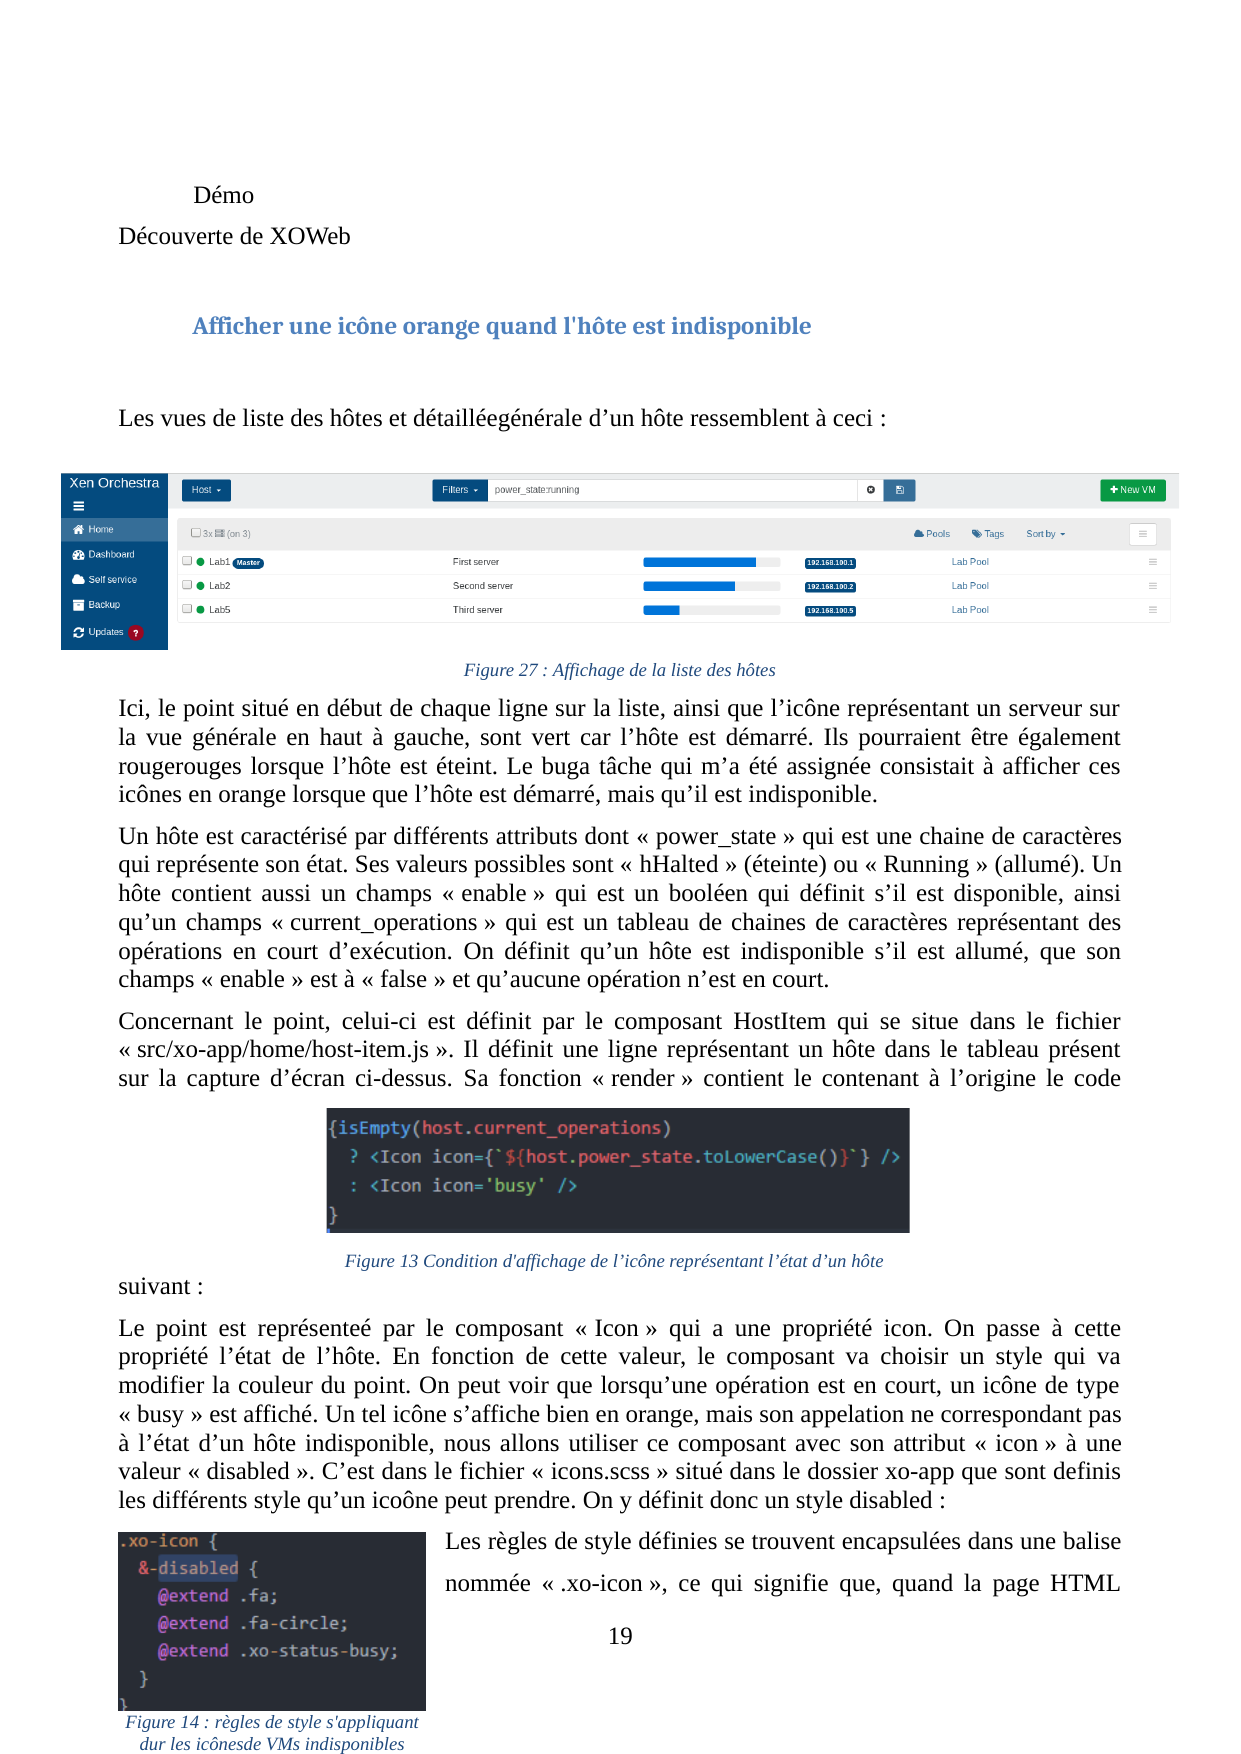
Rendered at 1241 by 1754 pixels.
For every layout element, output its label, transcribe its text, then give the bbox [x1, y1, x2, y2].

picture [118, 1532, 426, 1711]
subtitle Afficher une icône orange quand l'hôte est disponible [192, 312, 1122, 341]
picture [326, 1108, 910, 1233]
picture [61, 473, 1180, 650]
